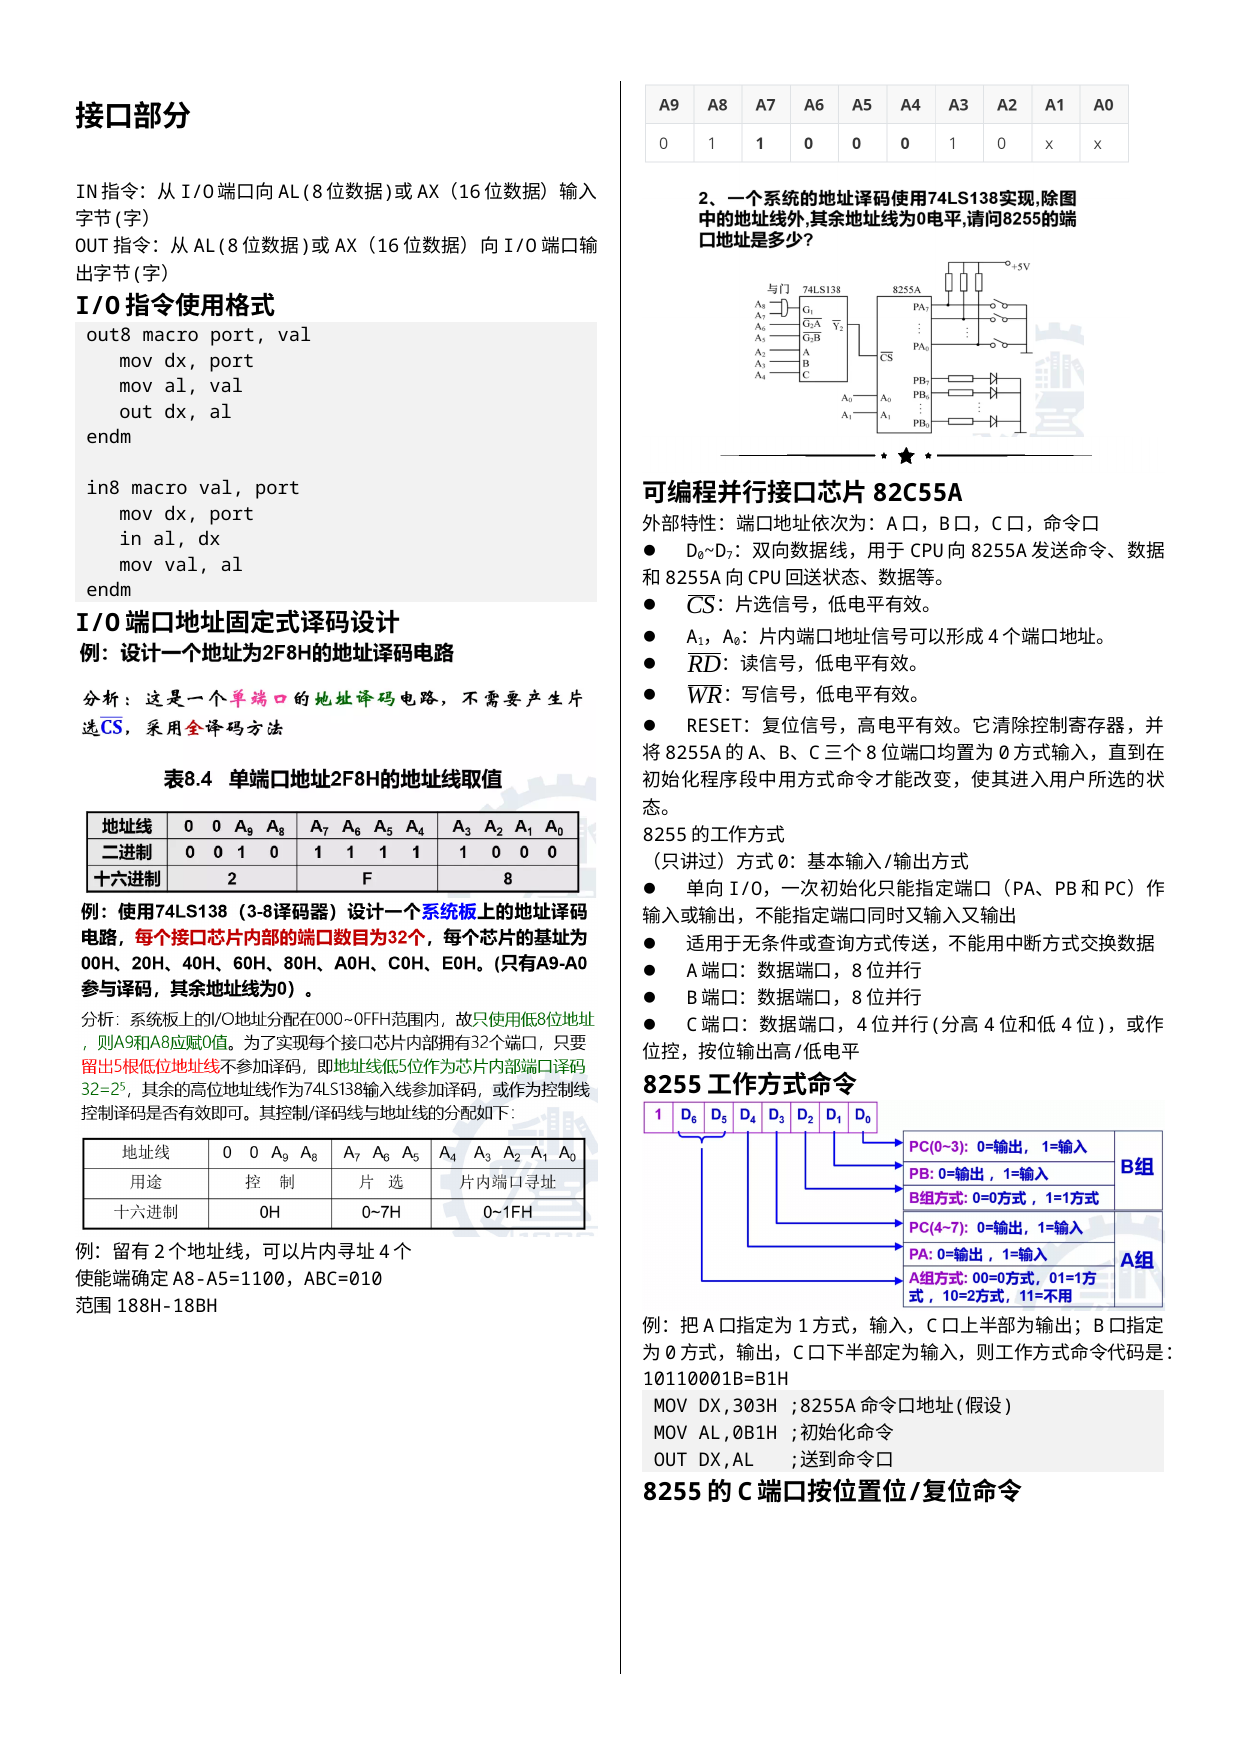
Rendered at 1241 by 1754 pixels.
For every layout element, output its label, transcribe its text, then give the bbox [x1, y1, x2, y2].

text 例：把A口指定为1方式，输入，C口上半部为输出；B口指定为0方式，输出，C口下半部定为输入，则工作方式命令代码是：10110001B=B1H [642, 1311, 1165, 1390]
list 单向I/O，一次初始化只能指定端口（PA、PB和PC）作输入或输出，不能指定端口同时又输入又输出 [642, 874, 1165, 928]
table_header out8 macro port, val mov dx, port mov al, val out dx, al endm in8 macro val, port mov dx, port in al, dx mov val, al endm [75, 322, 597, 602]
text 使能端确定A8-A5=1100，ABC=010 [75, 1263, 598, 1291]
list C端口：数据端口，4位并行(分高4位和低4位)，或作位控，按位输出高/低电平 [642, 1010, 1165, 1064]
text I/O指令使用格式 [75, 285, 598, 322]
list ：片选信号，低电平有效。 [642, 590, 1165, 621]
text OUT指令：从AL(8位数据)或AX（16位数据）向I/O端口输出字节(字） [75, 231, 598, 285]
list A端口：数据端口，8位并行 [642, 955, 1165, 983]
subtitle 接口部分 [75, 81, 598, 146]
list ：读信号，低电平有效。 [642, 648, 1165, 679]
picture [642, 80, 1131, 437]
list D0~D7：双向数据线，用于CPU向8255A发送命令、数据和8255A向CPU回送状态、数据等。 [642, 536, 1165, 590]
text I/O端口地址固定式译码设计 [75, 602, 598, 638]
picture [642, 1100, 1166, 1311]
text 8255的C端口按位置位/复位命令 [642, 1472, 1165, 1508]
list ：写信号，低电平有效。 [642, 679, 1165, 711]
text （只讲过）方式0：基本输入/输出方式 [642, 847, 1165, 874]
text 8255工作方式命令 [642, 1064, 1165, 1100]
list 适用于无条件或查询方式传送，不能用中断方式交换数据 [642, 928, 1165, 955]
text IN指令：从I/O端口向AL(8位数据)或AX（16位数据）输入字节(字） [75, 177, 598, 231]
picture [75, 638, 598, 1237]
list A1，A0：片内端口地址信号可以形成4个端口地址。 [642, 621, 1165, 648]
text 例：留有2个地址线，可以片内寻址4个 [75, 1237, 598, 1263]
table_header MOV DX,303H ;8255A命令口地址(假设) MOV AL,0B1H ;初始化命令 OUT DX,AL ;送到命令口 [642, 1390, 1164, 1472]
list B端口：数据端口，8位并行 [642, 983, 1165, 1010]
text 外部特性：端口地址依次为：A口，B口，C口，命令口 [642, 508, 1165, 536]
text 8255的工作方式 [642, 819, 1165, 847]
list RESET：复位信号，高电平有效。它清除控制寄存器，并将8255A的A、B、C三个8位端口均置为0方式输入，直到在初始化程序段中用方式命令才能改变，使其进入用户所选的状态。 [642, 711, 1165, 819]
text 范围188H-18BH [75, 1291, 598, 1318]
text 可编程并行接口芯片82C55A [642, 473, 1165, 508]
